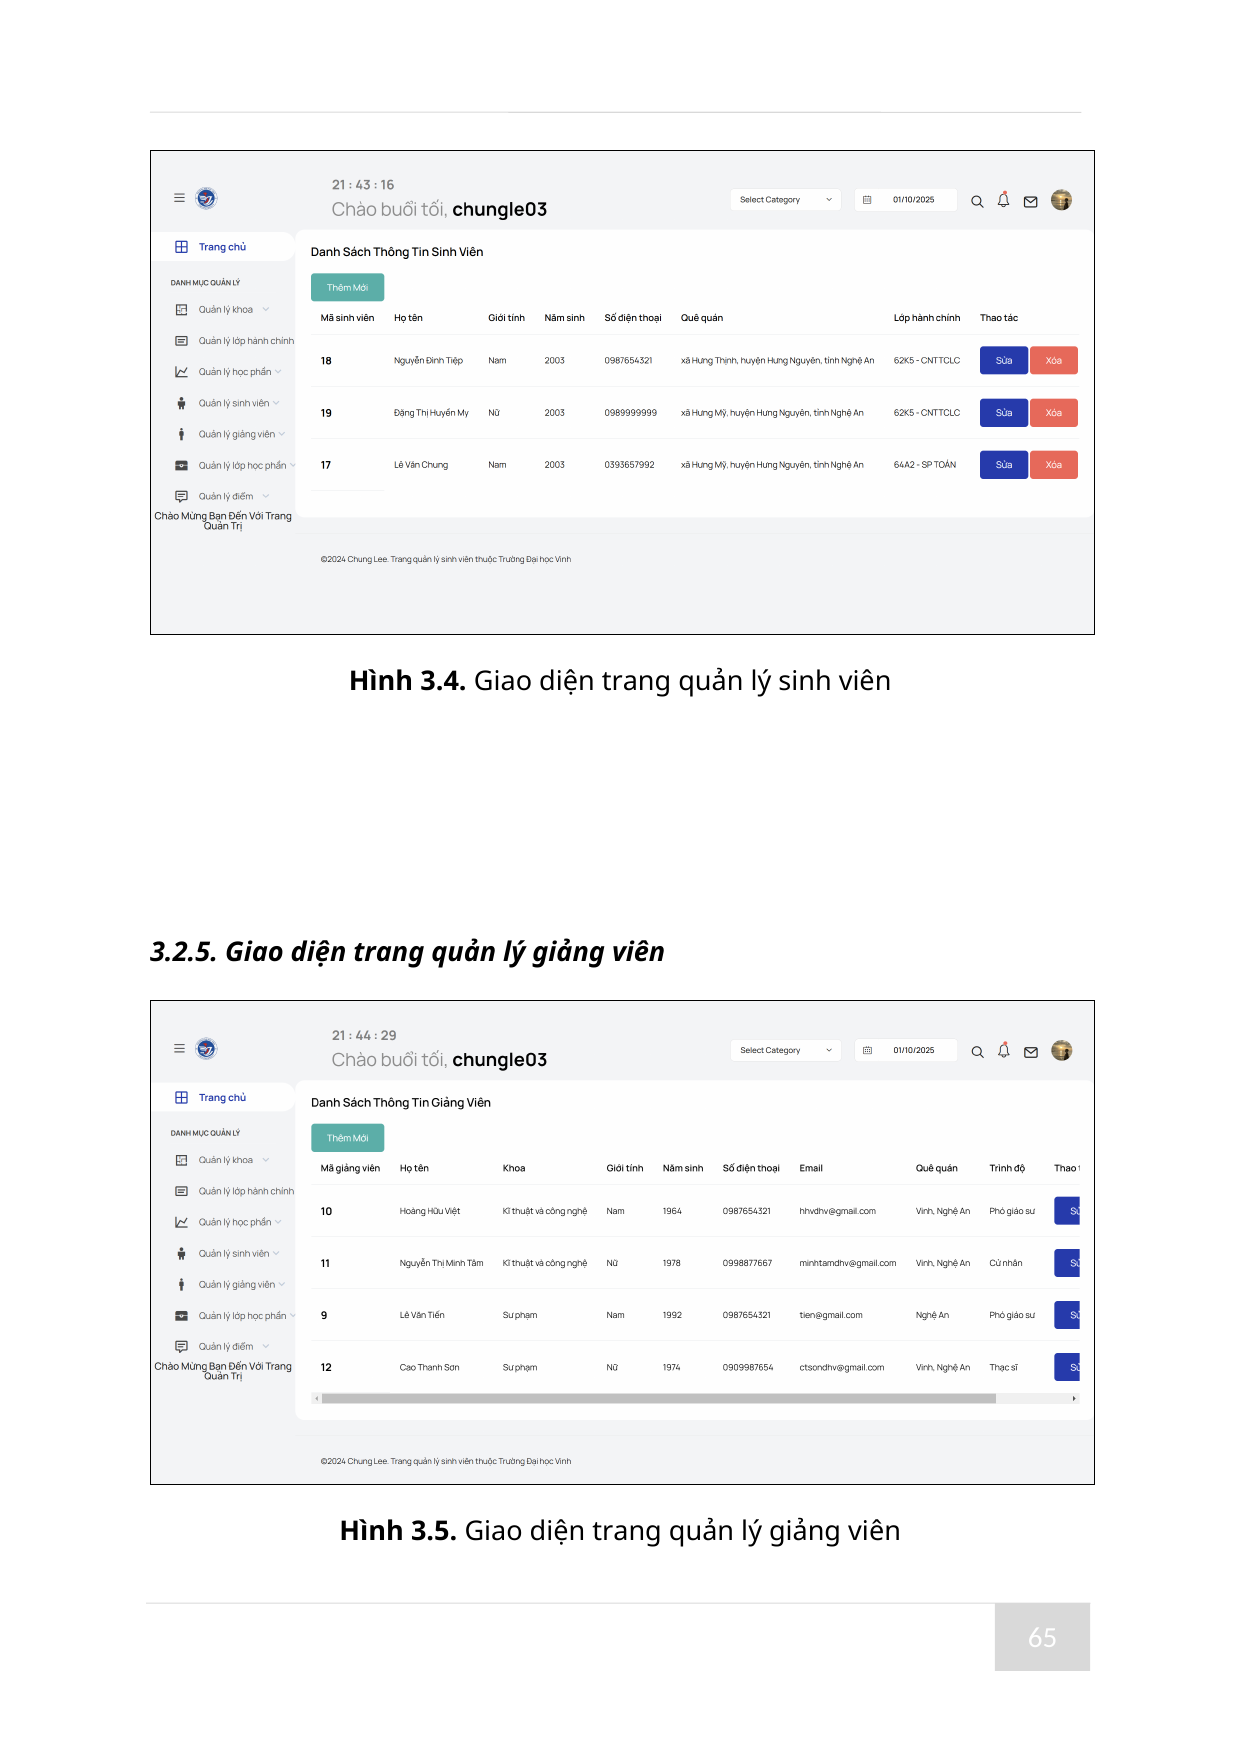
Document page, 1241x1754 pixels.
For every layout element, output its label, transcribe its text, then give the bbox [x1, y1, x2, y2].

text 3.2.5. Giao diện trang quản lý giảng viên [150, 932, 1090, 969]
picture [151, 151, 1094, 634]
picture [151, 1001, 1094, 1484]
text Hình 3.5. Giao diện trang quản lý giảng viên [150, 1511, 1090, 1548]
text Hình 3.4. Giao diện trang quản lý sinh viên [150, 661, 1090, 698]
